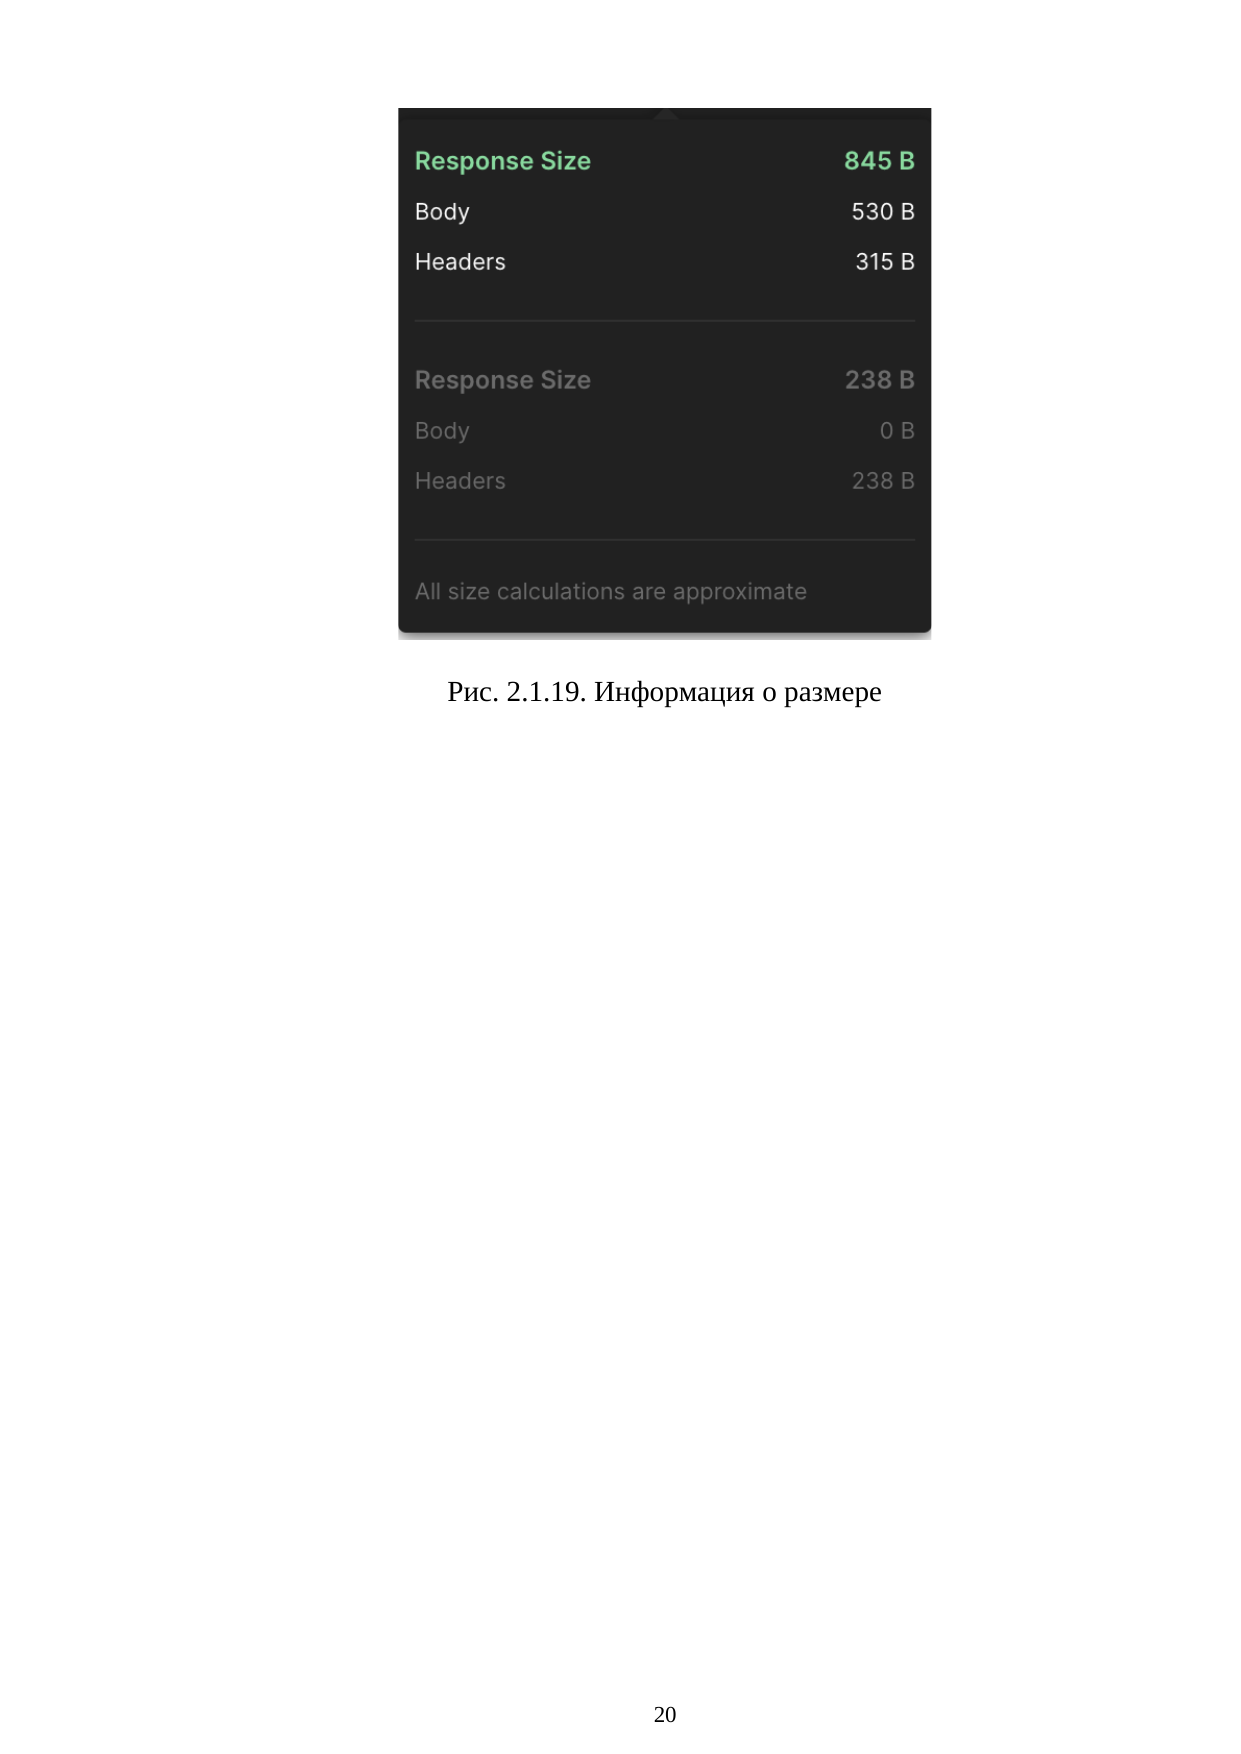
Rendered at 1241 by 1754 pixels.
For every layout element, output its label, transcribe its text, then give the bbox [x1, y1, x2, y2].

text Рис. 2.1.19. Информация о размере [311, 674, 1018, 708]
picture [398, 108, 932, 640]
